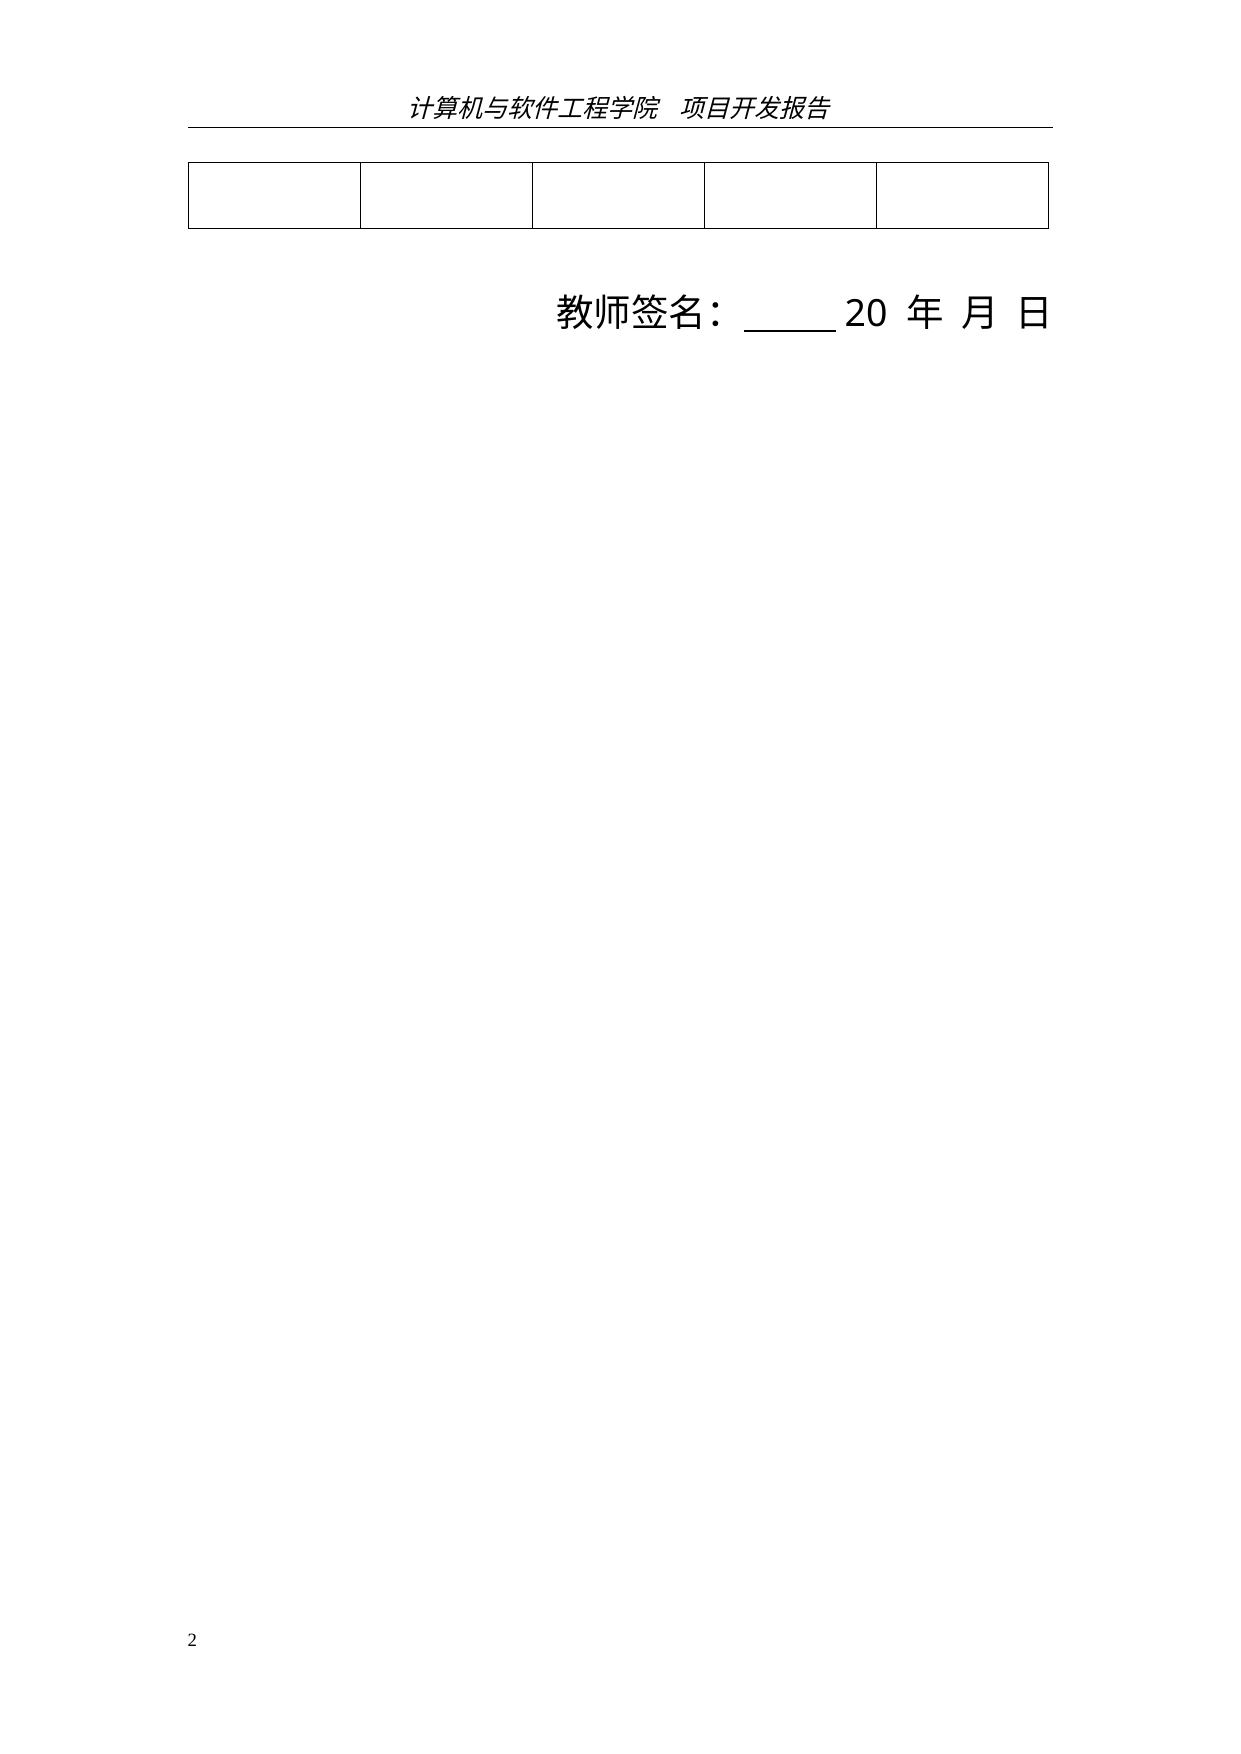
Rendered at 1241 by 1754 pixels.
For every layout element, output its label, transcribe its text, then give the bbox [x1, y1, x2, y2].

table_cell [361, 163, 532, 228]
table_cell [877, 163, 1048, 228]
table_cell [189, 163, 360, 228]
table_cell [533, 163, 704, 228]
text 教师签名： 20 年 月 日 [187, 278, 1053, 343]
table_cell [705, 163, 876, 228]
